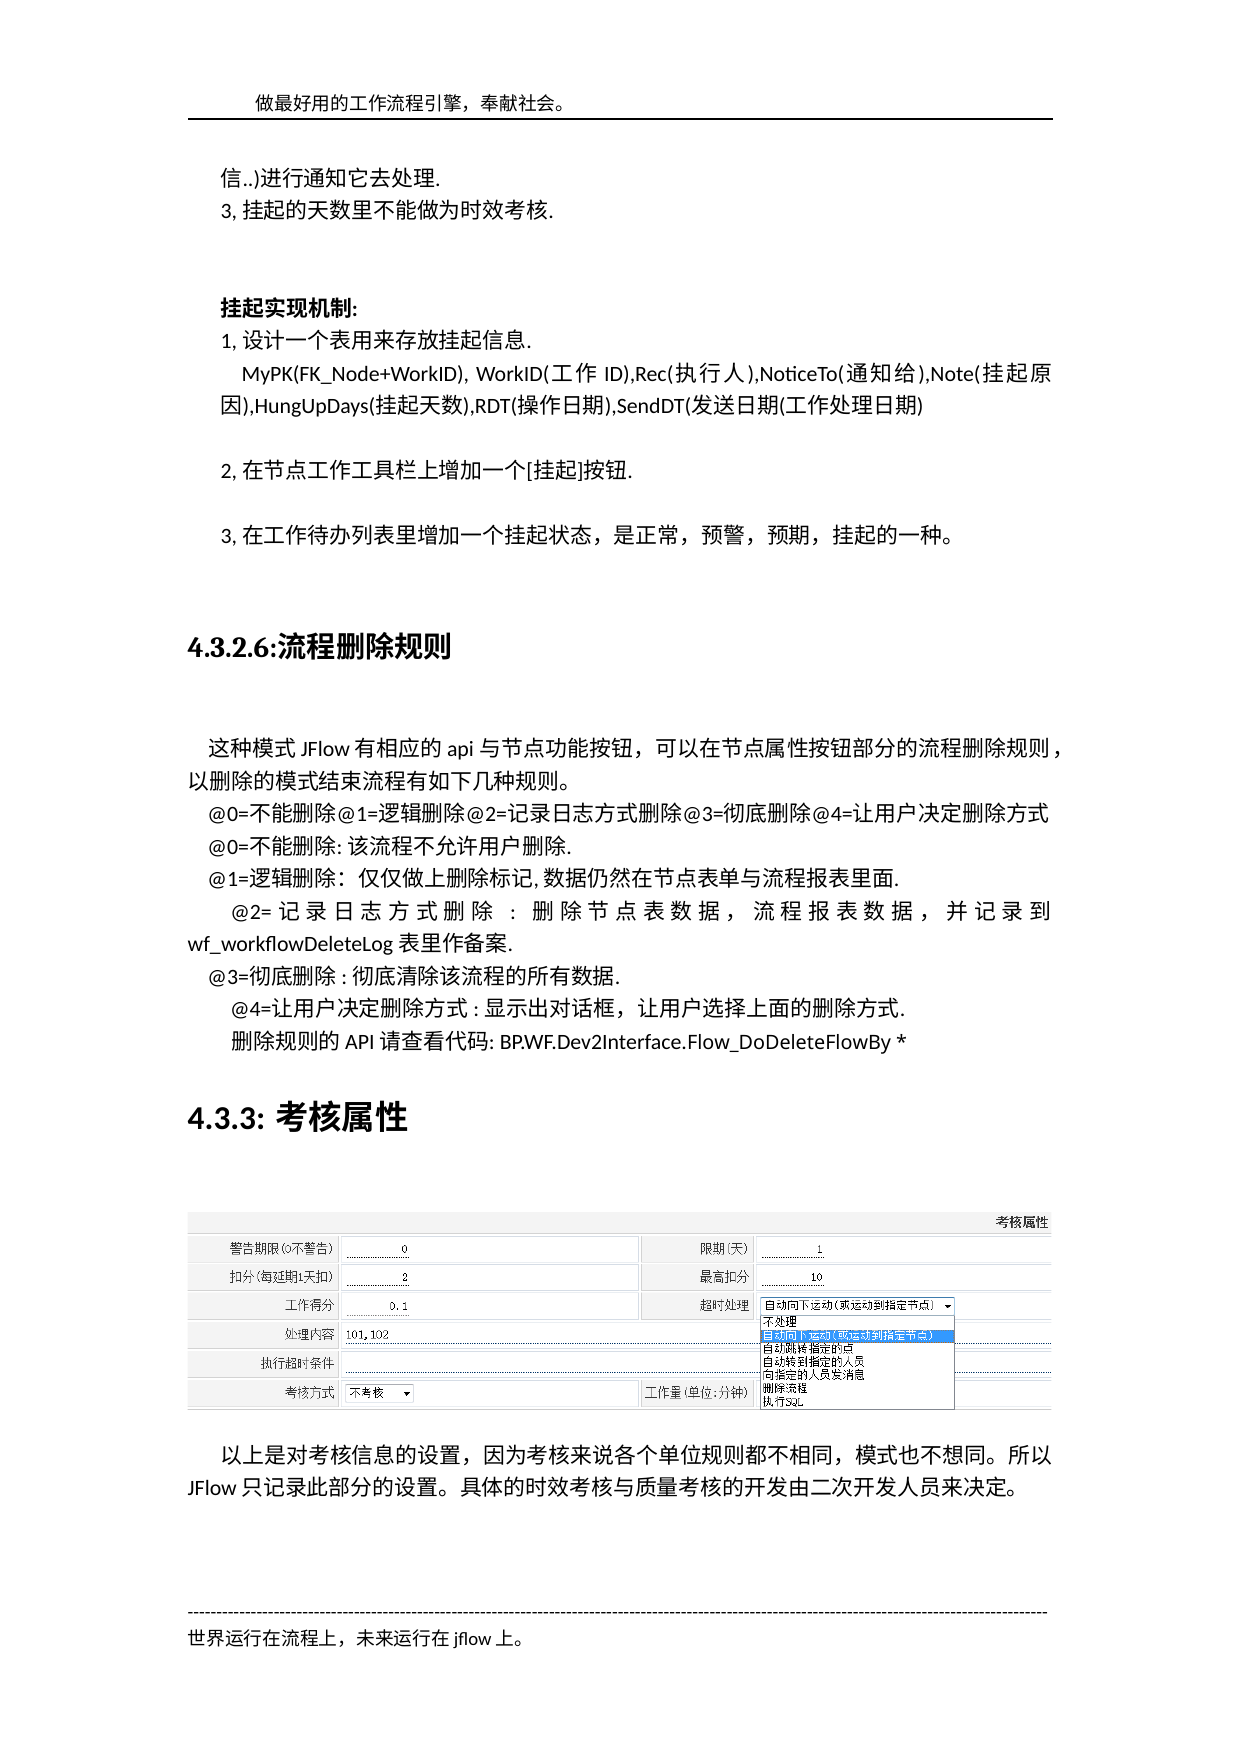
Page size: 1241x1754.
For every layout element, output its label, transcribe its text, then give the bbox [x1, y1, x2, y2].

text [220, 160, 1053, 193]
text 3, 在工作待办列表里增加一个挂起状态，是正常，预警，预期，挂起的一种。 [220, 518, 1053, 550]
picture [187, 1210, 1052, 1414]
text 1, 设计一个表用来存放挂起信息. [220, 323, 1053, 355]
text 挂起实现机制: [220, 290, 1053, 323]
text @2=记录日志方式删除 : 删除节点表数据，流程报表数据，并记录到 wf_workflowDeleteLog 表里作备案. [187, 893, 1053, 958]
text @0=不能删除: 该流程不允许用户删除. [187, 828, 1053, 861]
text @4=让用户决定删除方式 : 显示出对话框，让用户选择上面的删除方式. [187, 991, 1053, 1023]
text 删除规则的API 请查看代码: BP.WF.Dev2Interface.Flow_DoDeleteFlowBy * [187, 1023, 1053, 1056]
subtitle 流程删除规则 [187, 612, 1053, 677]
text @3=彻底删除 : 彻底清除该流程的所有数据. [187, 958, 1053, 991]
text 2, 在节点工作工具栏上增加一个[挂起]按钮. [220, 453, 1053, 485]
text 3, 挂起的天数里不能做为时效考核. [220, 193, 1053, 225]
text MyPK(FK_Node+WorkID), WorkID(工作ID),Rec(执行人),NoticeTo(通知给),Note(挂起原因),HungUpDays(挂起天数),RDT(操作日期),SendDT(发送日期(工作处理日期) [220, 355, 1053, 420]
text 这种模式JFlow有相应的api 与节点功能按钮，可以在节点属性按钮部分的流程删除规则，以删除的模式结束流程有如下几种规则。 [187, 731, 1053, 796]
text @0=不能删除@1=逻辑删除@2=记录日志方式删除@3=彻底删除@4=让用户决定删除方式 [187, 796, 1053, 828]
text @1=逻辑删除：仅仅做上删除标记, 数据仍然在节点表单与流程报表里面. [187, 861, 1053, 893]
text 以上是对考核信息的设置，因为考核来说各个单位规则都不相同，模式也不想同。所以JFlow只记录此部分的设置。具体的时效考核与质量考核的开发由二次开发人员来决定。 [187, 1437, 1053, 1502]
subtitle 考核属性 [187, 1083, 1053, 1148]
